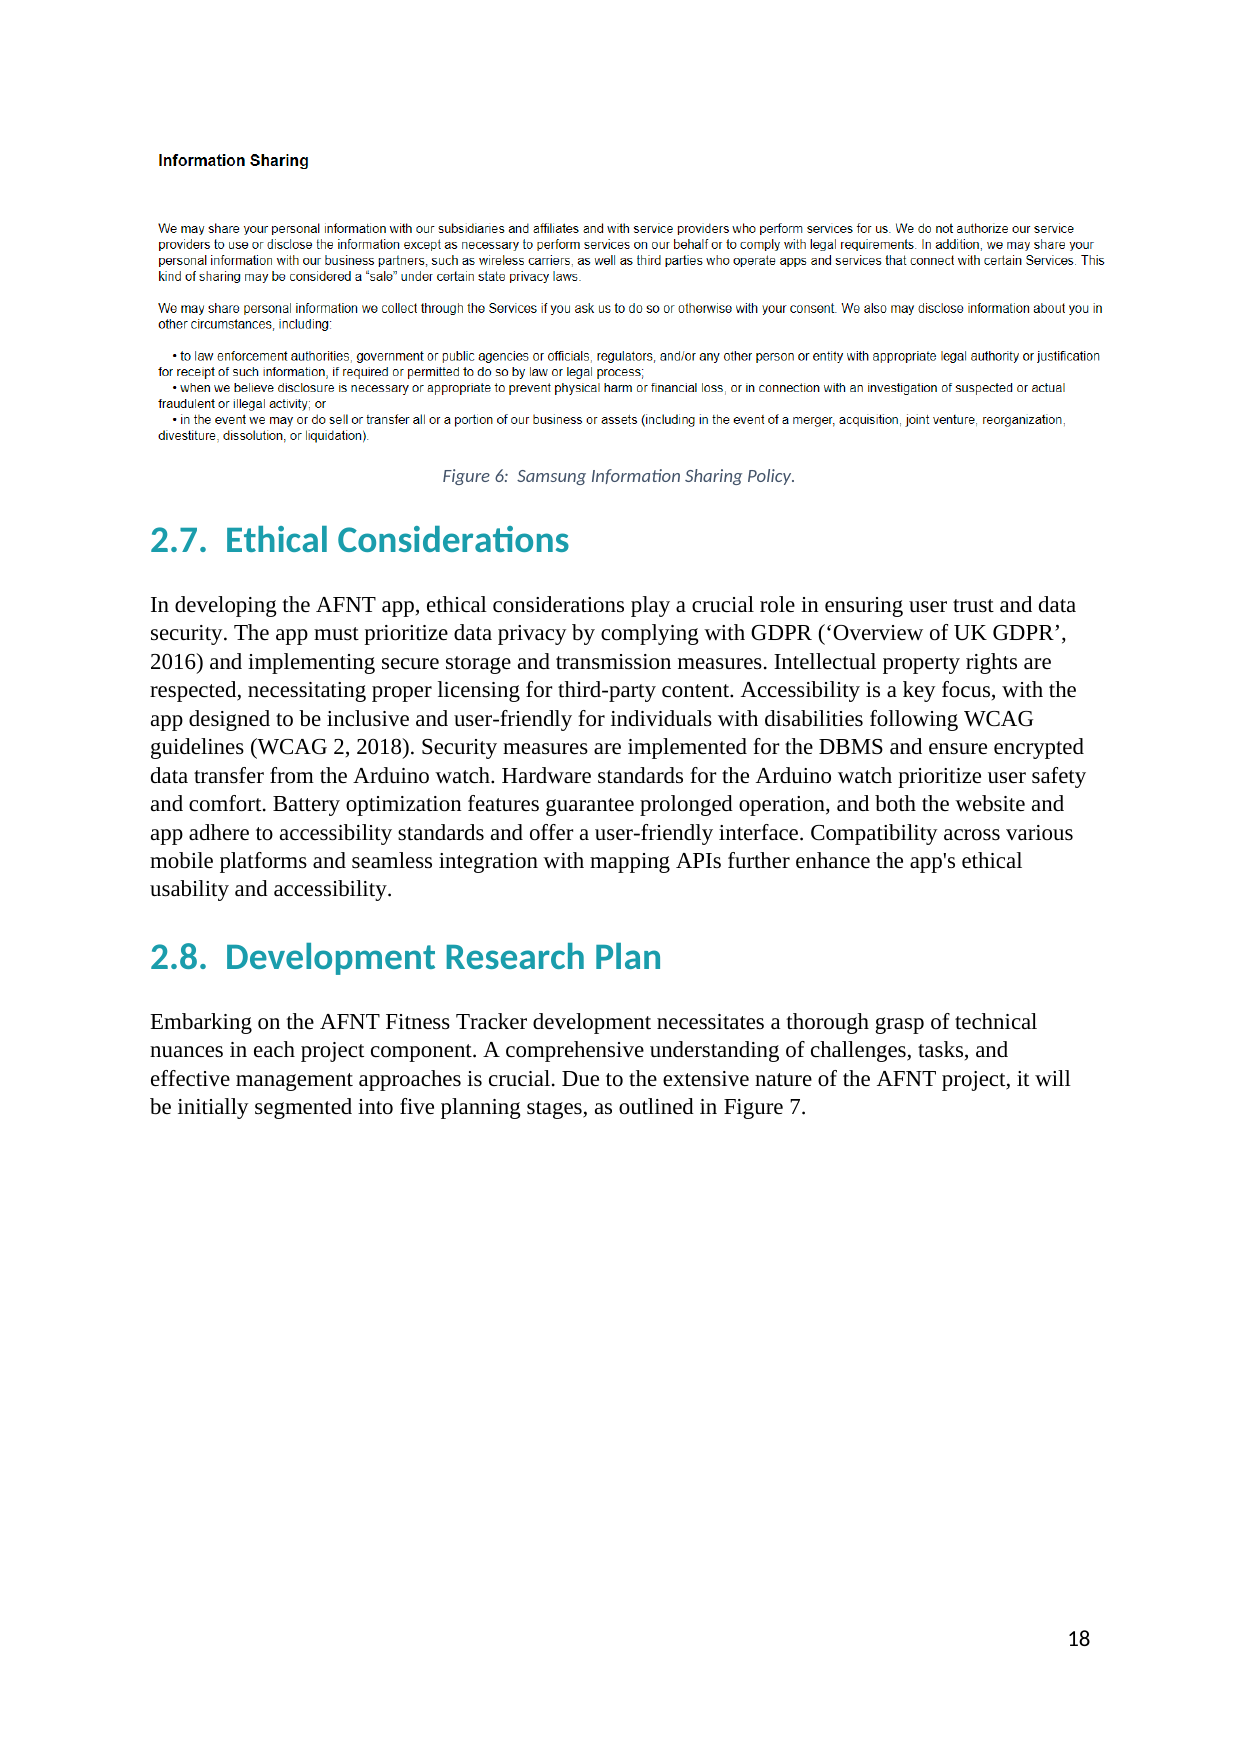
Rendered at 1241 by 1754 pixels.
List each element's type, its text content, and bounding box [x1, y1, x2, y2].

subtitle Ethical Considerations [150, 516, 1090, 562]
picture [150, 150, 1110, 446]
text Embarking on the AFNT Fitness Tracker development necessitates a thorough grasp of technical nuances in each project component. A comprehensive understanding of challenges, tasks, and effective management approaches is crucial. Due to the extensive nature of the AFNT project, it will be initially segmented into five planning stages, as outlined in Figure 7. [150, 1008, 1090, 1120]
text In developing the AFNT app, ethical considerations play a crucial role in ensuring user trust and data security. The app must prioritize data privacy by complying with GDPR (‘Overview of UK GDPR’, 2016) and implementing secure storage and transmission measures. Intellectual property rights are respected, necessitating proper licensing for third-party content. Accessibility is a key focus, with the app designed to be inclusive and user-friendly for individuals with disabilities following WCAG guidelines (WCAG 2, 2018). Security measures are implemented for the DBMS and ensure encrypted data transfer from the Arduino watch. Hardware standards for the Arduino watch prioritize user safety and comfort. Battery optimization features guarantee prolonged operation, and both the website and app adhere to accessibility standards and offer a user-friendly interface. Compatibility across various mobile platforms and seamless integration with mapping APIs further enhance the app's ethical usability and accessibility. [150, 591, 1090, 902]
text Figure 6: Samsung Information Sharing Policy. [150, 464, 1090, 487]
subtitle Development Research Plan [150, 933, 1090, 979]
